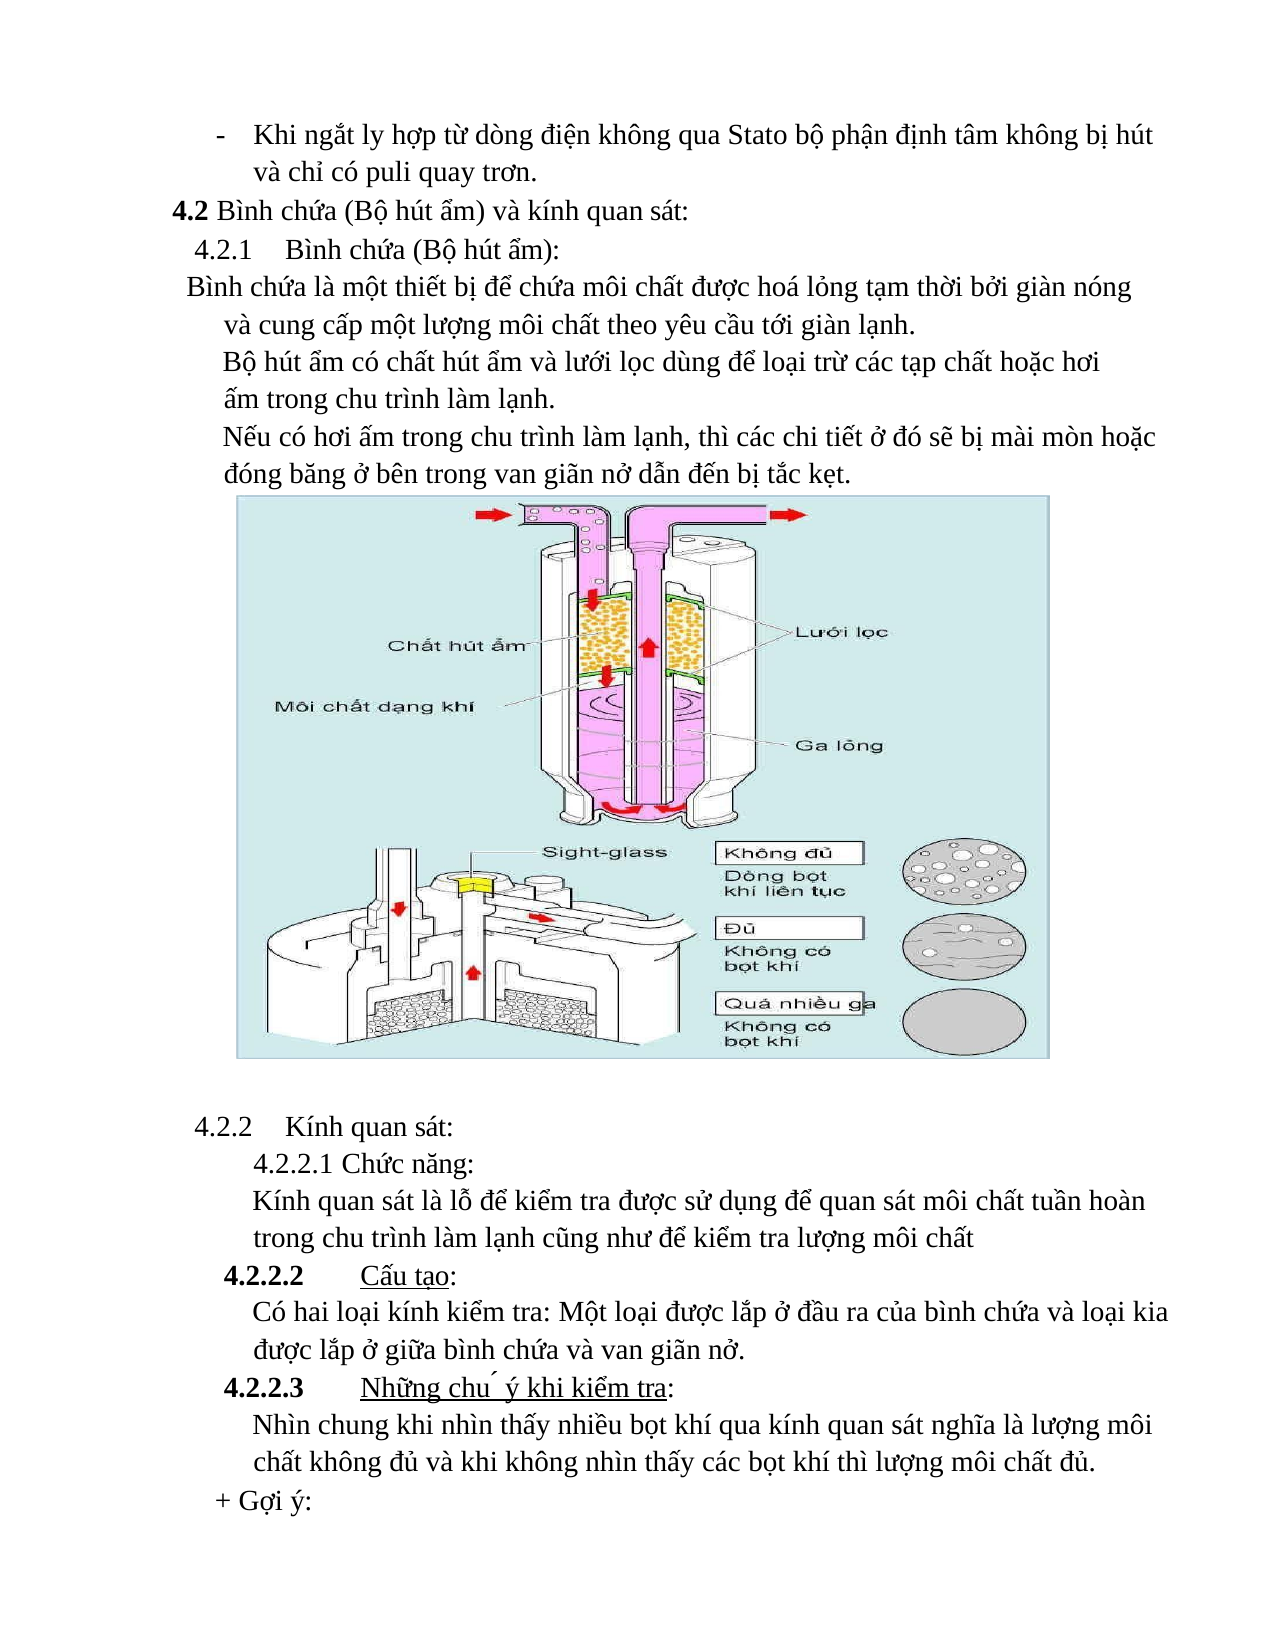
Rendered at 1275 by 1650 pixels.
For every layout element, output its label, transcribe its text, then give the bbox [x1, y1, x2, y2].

text Kính quan sát là lỗ để kiểm tra được sử dụng để quan sát môi chất tuần hoàn trong chu trình làm lạnh cũng như để kiểm tra lượng môi chất [252, 1183, 1155, 1254]
list Cấu tạo: [223, 1258, 1200, 1292]
text Nếu có hơi ấm trong chu trình làm lạnh, thì các chi tiết ở đó sẽ bị mài mòn hoặc đóng băng ở bên trong van giãn nở dẫn đến bị tắc kẹt. [222, 419, 1200, 490]
picture [236, 495, 1050, 1059]
text Bình chứa là một thiết bị để chứa môi chất được hoá lỏng tạm thời bởi giàn nóng và cung cấp một lượng môi chất theo yêu cầu tới giàn lạnh. [186, 269, 1139, 340]
list Khi ngắt ly hợp từ dòng điện không qua Stato bộ phận định tâm không bị hút và chỉ có puli quay trơn. [216, 117, 1156, 188]
list Bình chứa (Bộ hút ẩm) và kính quan sát: [172, 193, 1200, 227]
list Những chu ́ ý khi kiểm tra: [223, 1370, 1200, 1403]
text + Gợi ý: [214, 1483, 1200, 1516]
text Có hai loại kính kiểm tra: Một loại được lắp ở đầu ra của bình chứa và loại kia được lắp ở giữa bình chứa và van giãn nở. [252, 1294, 1200, 1365]
text Bộ hút ẩm có chất hút ẩm và lưới lọc dùng để loại trừ các tạp chất hoặc hơi ấm trong chu trình làm lạnh. [222, 344, 1139, 415]
text Nhìn chung khi nhìn thấy nhiều bọt khí qua kính quan sát nghĩa là lượng môi chất không đủ và khi không nhìn thấy các bọt khí thì lượng môi chất đủ. [252, 1407, 1155, 1478]
list Kính quan sát: [194, 1109, 1200, 1143]
list Bình chứa (Bộ hút ẩm): [194, 232, 1200, 266]
list Chức năng: [253, 1147, 1200, 1180]
